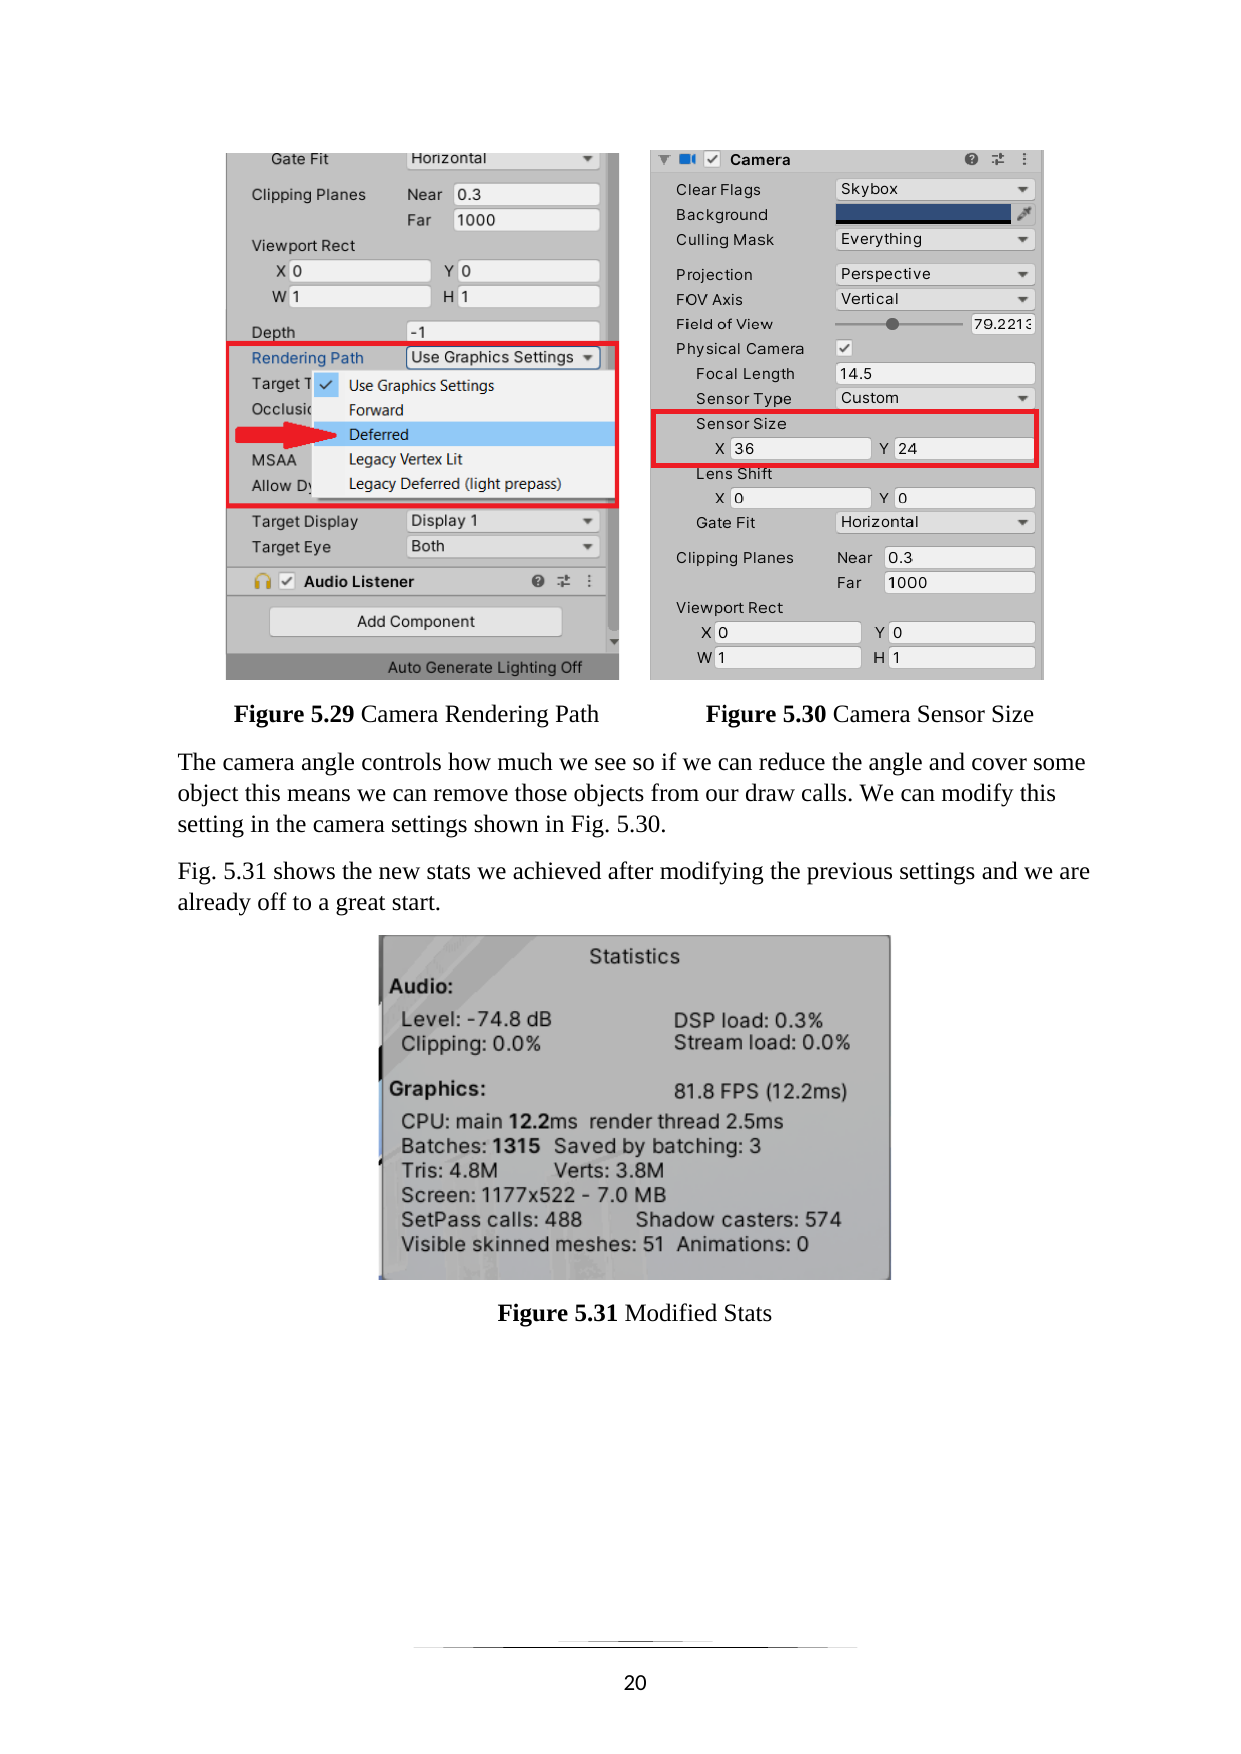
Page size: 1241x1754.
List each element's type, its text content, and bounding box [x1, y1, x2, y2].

text Figure 5.29 Camera Rendering Path Figure 5.30 Camera Sensor Size [177, 699, 1092, 728]
text Figure 5.31 Modified Stats [177, 1298, 1092, 1327]
text The camera angle controls how much we see so if we can reduce the angle and cover some object this means we can remove those objects from our draw calls. We can modify this setting in the camera settings shown in Fig. 5.30. [177, 747, 1092, 837]
picture [225, 153, 620, 680]
text Fig. 5.31 shows the new stats we achieved after modifying the previous settings and we are already off to a great start. [177, 856, 1092, 916]
picture [378, 935, 892, 1280]
picture [650, 150, 1044, 680]
